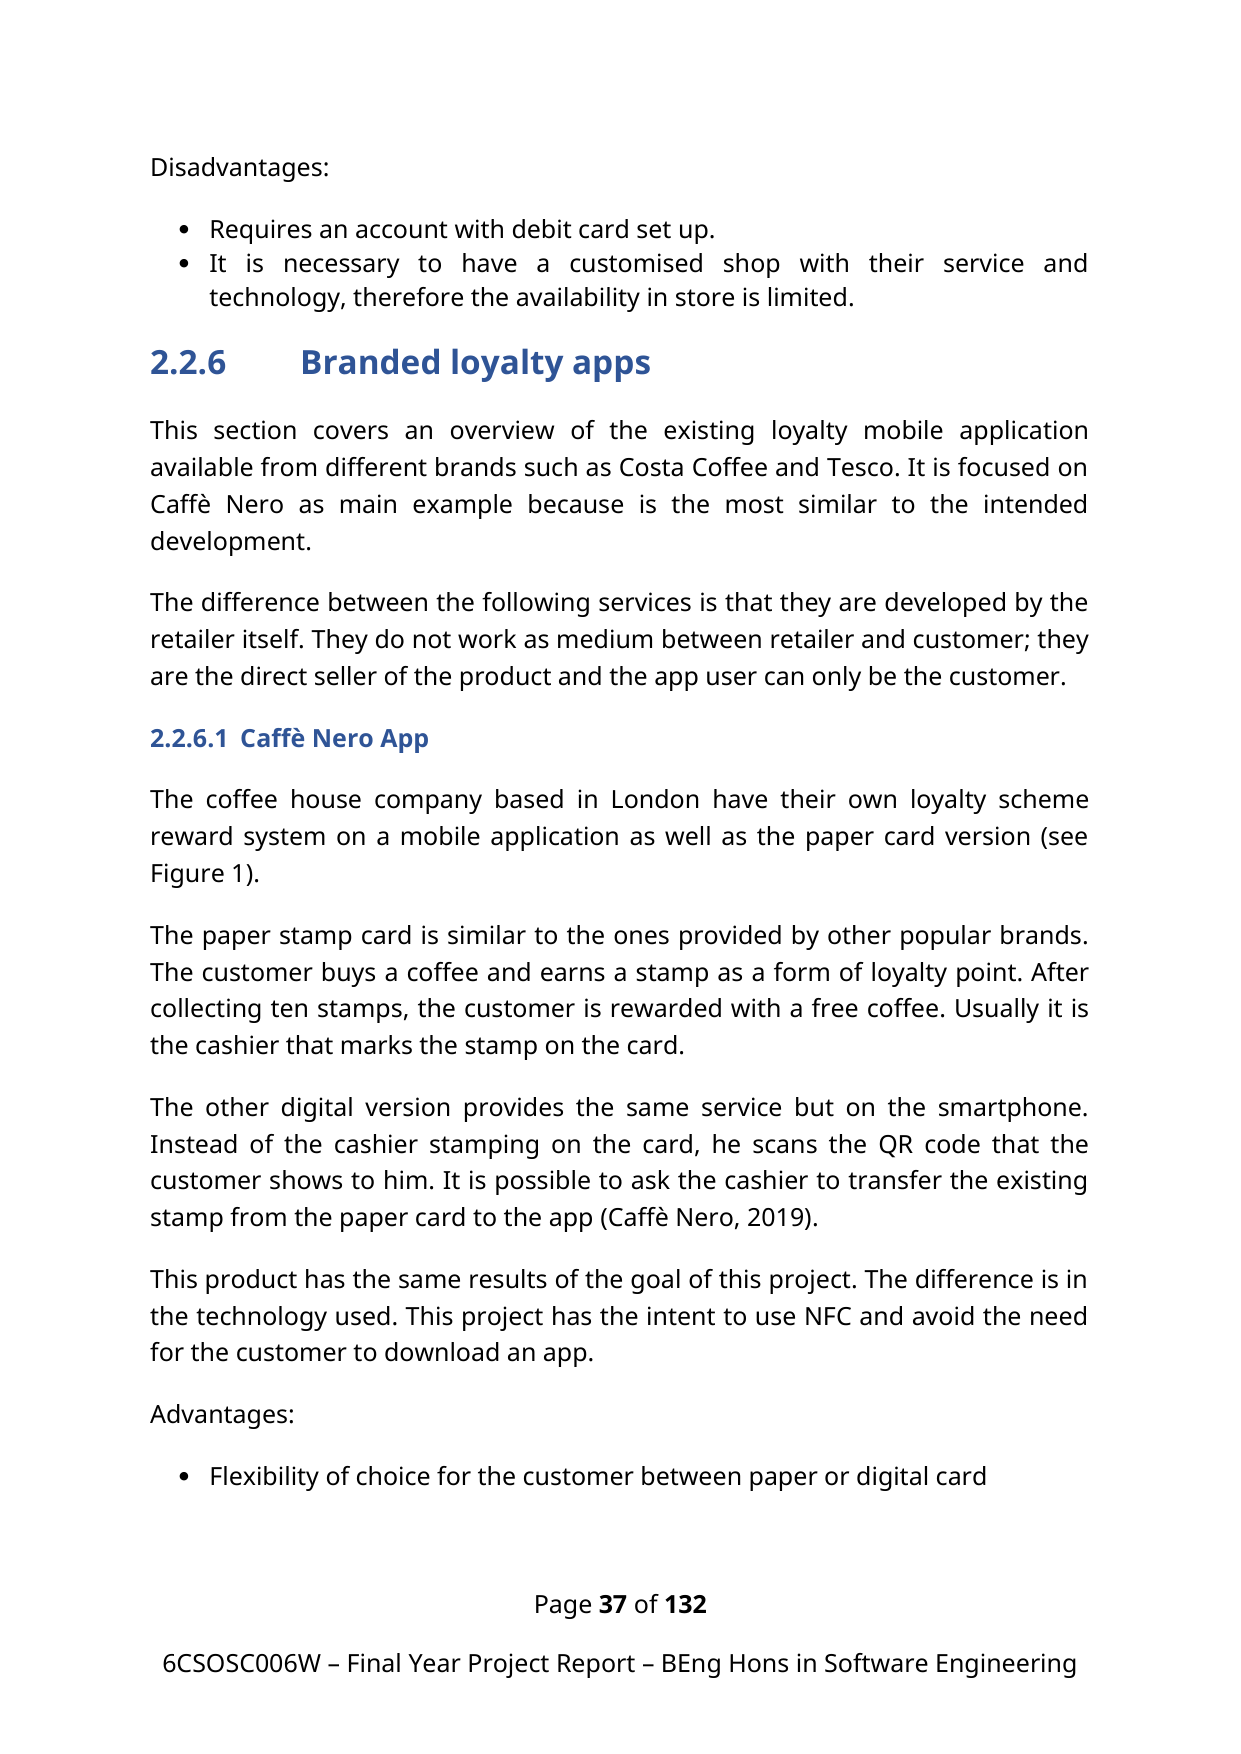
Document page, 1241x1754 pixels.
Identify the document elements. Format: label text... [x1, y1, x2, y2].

text This product has the same results of the goal of this project. The difference is in the technology used. This project has the intent to use NFC and avoid the need for the customer to download an app. [150, 1262, 1090, 1369]
list It is necessary to have a customised shop with their service and technology, therefore the availability in store is limited. [179, 246, 1090, 314]
text Disadvantages: [150, 150, 1090, 184]
text The paper stamp card is similar to the ones provided by other popular brands. The customer buys a coffee and earns a stamp as a form of loyalty point. After collecting ten stamps, the customer is rewarded with a free coffee. Usually it is the cashier that marks the stamp on the card. [150, 917, 1090, 1062]
text This section covers an overview of the existing loyalty mobile application available from different brands such as Costa Coffee and Tesco. It is focused on Caffè Nero as main example because is the most similar to the intended development. [150, 413, 1090, 557]
text The difference between the following services is that they are developed by the retailer itself. They do not work as medium between retailer and customer; they are the direct seller of the product and the app user can only be the customer. [150, 585, 1090, 693]
subtitle Branded loyalty apps [150, 339, 1090, 384]
subtitle Caffè Nero App [150, 720, 1090, 754]
text The coffee house company based in London have their own loyalty scheme reward system on a mobile application as well as the paper card version (see Figure 1). [150, 782, 1090, 890]
list Requires an account with debit card set up. [179, 212, 1090, 246]
list Flexibility of choice for the customer between paper or digital card [179, 1459, 1090, 1493]
text Advantages: [150, 1397, 1090, 1431]
text The other digital version provides the same service but on the smartphone. Instead of the cashier stamping on the card, he scans the QR code that the customer shows to him. It is possible to ask the cashier to transfer the existing stamp from the paper card to the app . [150, 1089, 1090, 1234]
